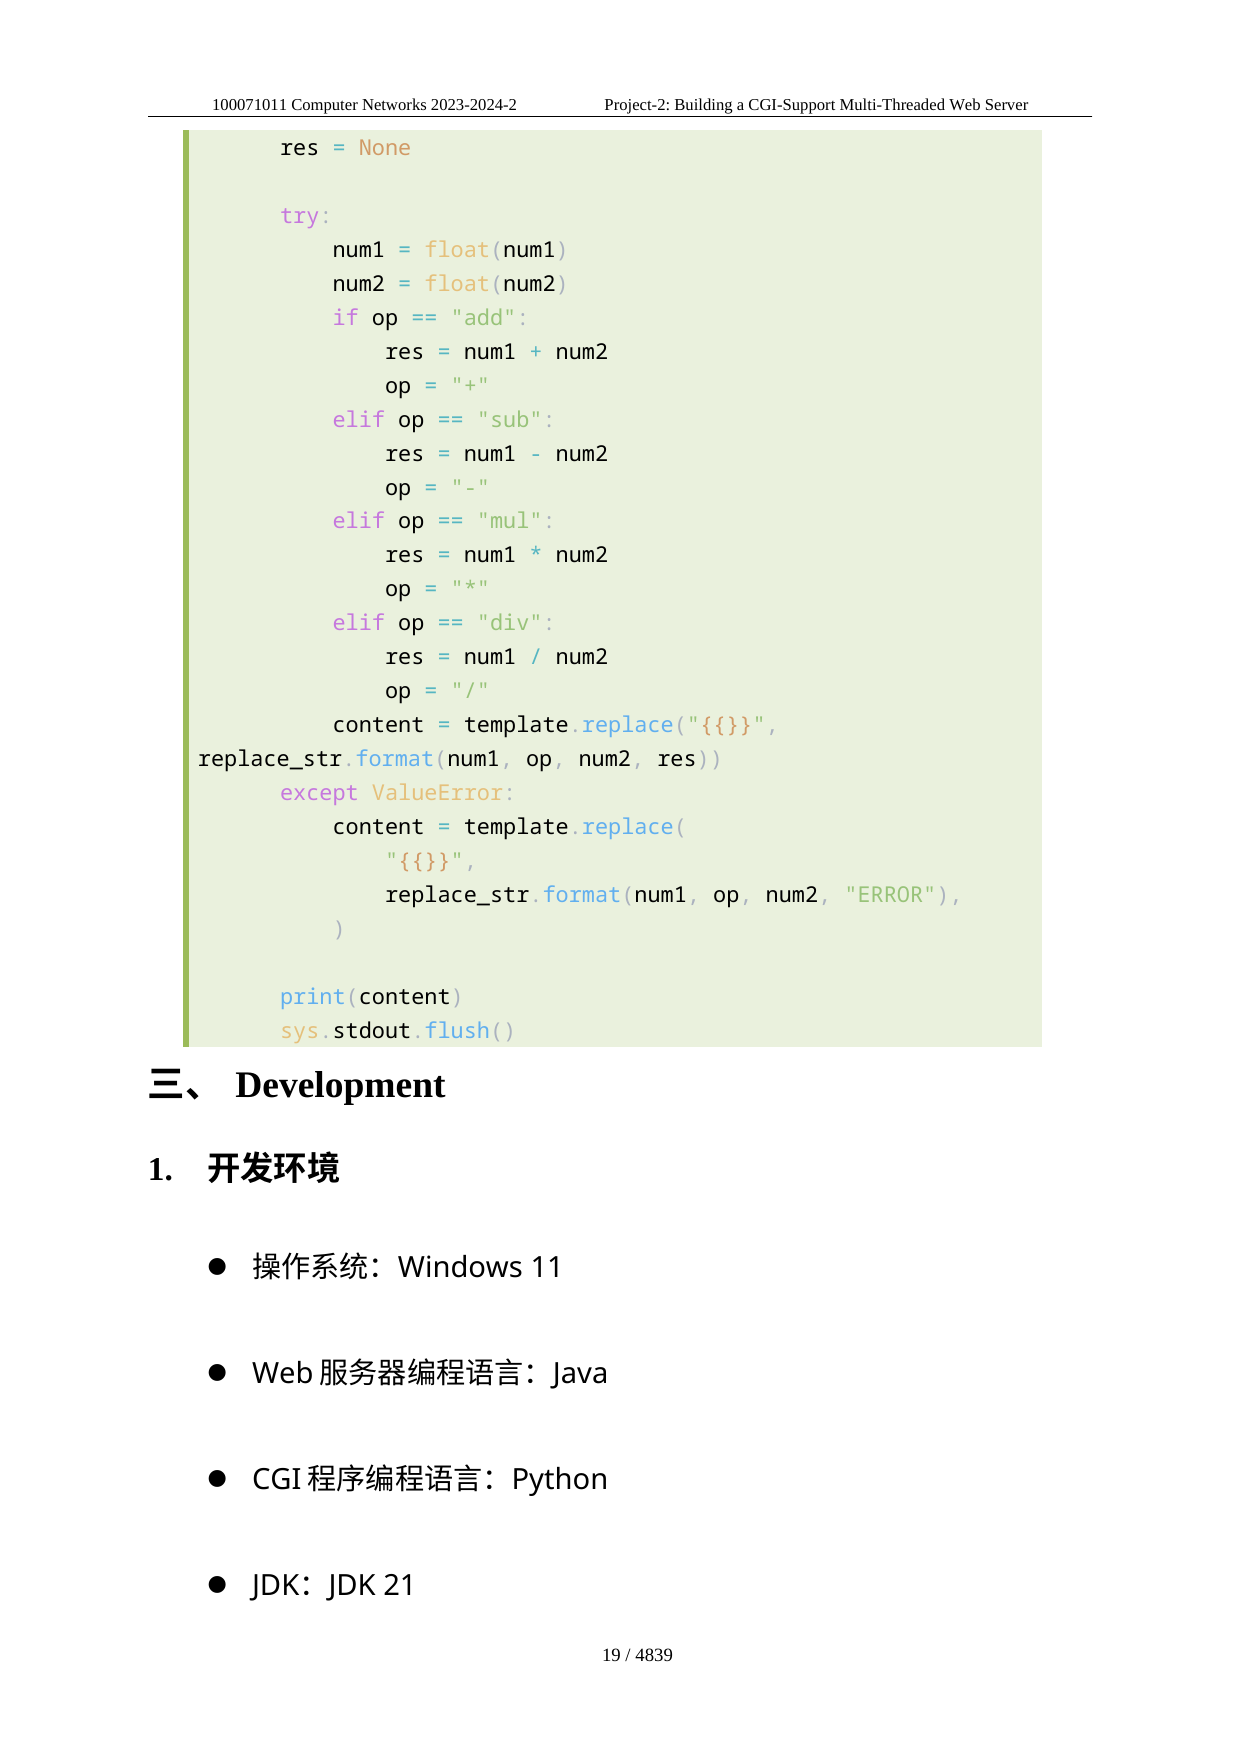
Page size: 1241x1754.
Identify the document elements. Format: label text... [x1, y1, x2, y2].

text elif op == "mul": [189, 503, 1042, 537]
text res = num1 * num2 [189, 537, 1042, 571]
text op = "+" [189, 368, 1042, 402]
text try: [189, 198, 1042, 232]
text elif op == "div": [189, 605, 1042, 639]
text replace_str.format(num1, op, num2, "ERROR"), [189, 877, 1042, 911]
text except ValueError: [189, 775, 1042, 809]
text num1 = float(num1) [189, 232, 1042, 266]
text op = "-" [189, 469, 1042, 503]
text res = num1 + num2 [189, 334, 1042, 368]
text content = template.replace( [189, 809, 1042, 843]
text res = None [189, 130, 1042, 164]
text elif op == "sub": [189, 402, 1042, 436]
text num2 = float(num2) [189, 266, 1042, 300]
text op = "/" [189, 673, 1042, 707]
text content = template.replace("{{}}", replace_str.format(num1, op, num2, res)) [189, 707, 1042, 775]
text sys.stdout.flush() [189, 1013, 1042, 1047]
text if op == "add": [189, 300, 1042, 334]
text print(content) [189, 979, 1042, 1013]
text ) [189, 911, 1042, 945]
list 操作系统：Windows 11 [206, 1231, 1092, 1299]
text res = num1 / num2 [189, 639, 1042, 673]
text res = num1 - num2 [189, 436, 1042, 469]
text 开发环境 [148, 1142, 1092, 1190]
text "{{}}", [189, 843, 1042, 877]
list Web服务器编程语言：Java [206, 1337, 1092, 1405]
list JDK：JDK 21 [206, 1549, 1092, 1617]
text op = "*" [189, 571, 1042, 605]
list CGI程序编程语言：Python [206, 1443, 1092, 1511]
text Development [148, 1047, 1092, 1115]
